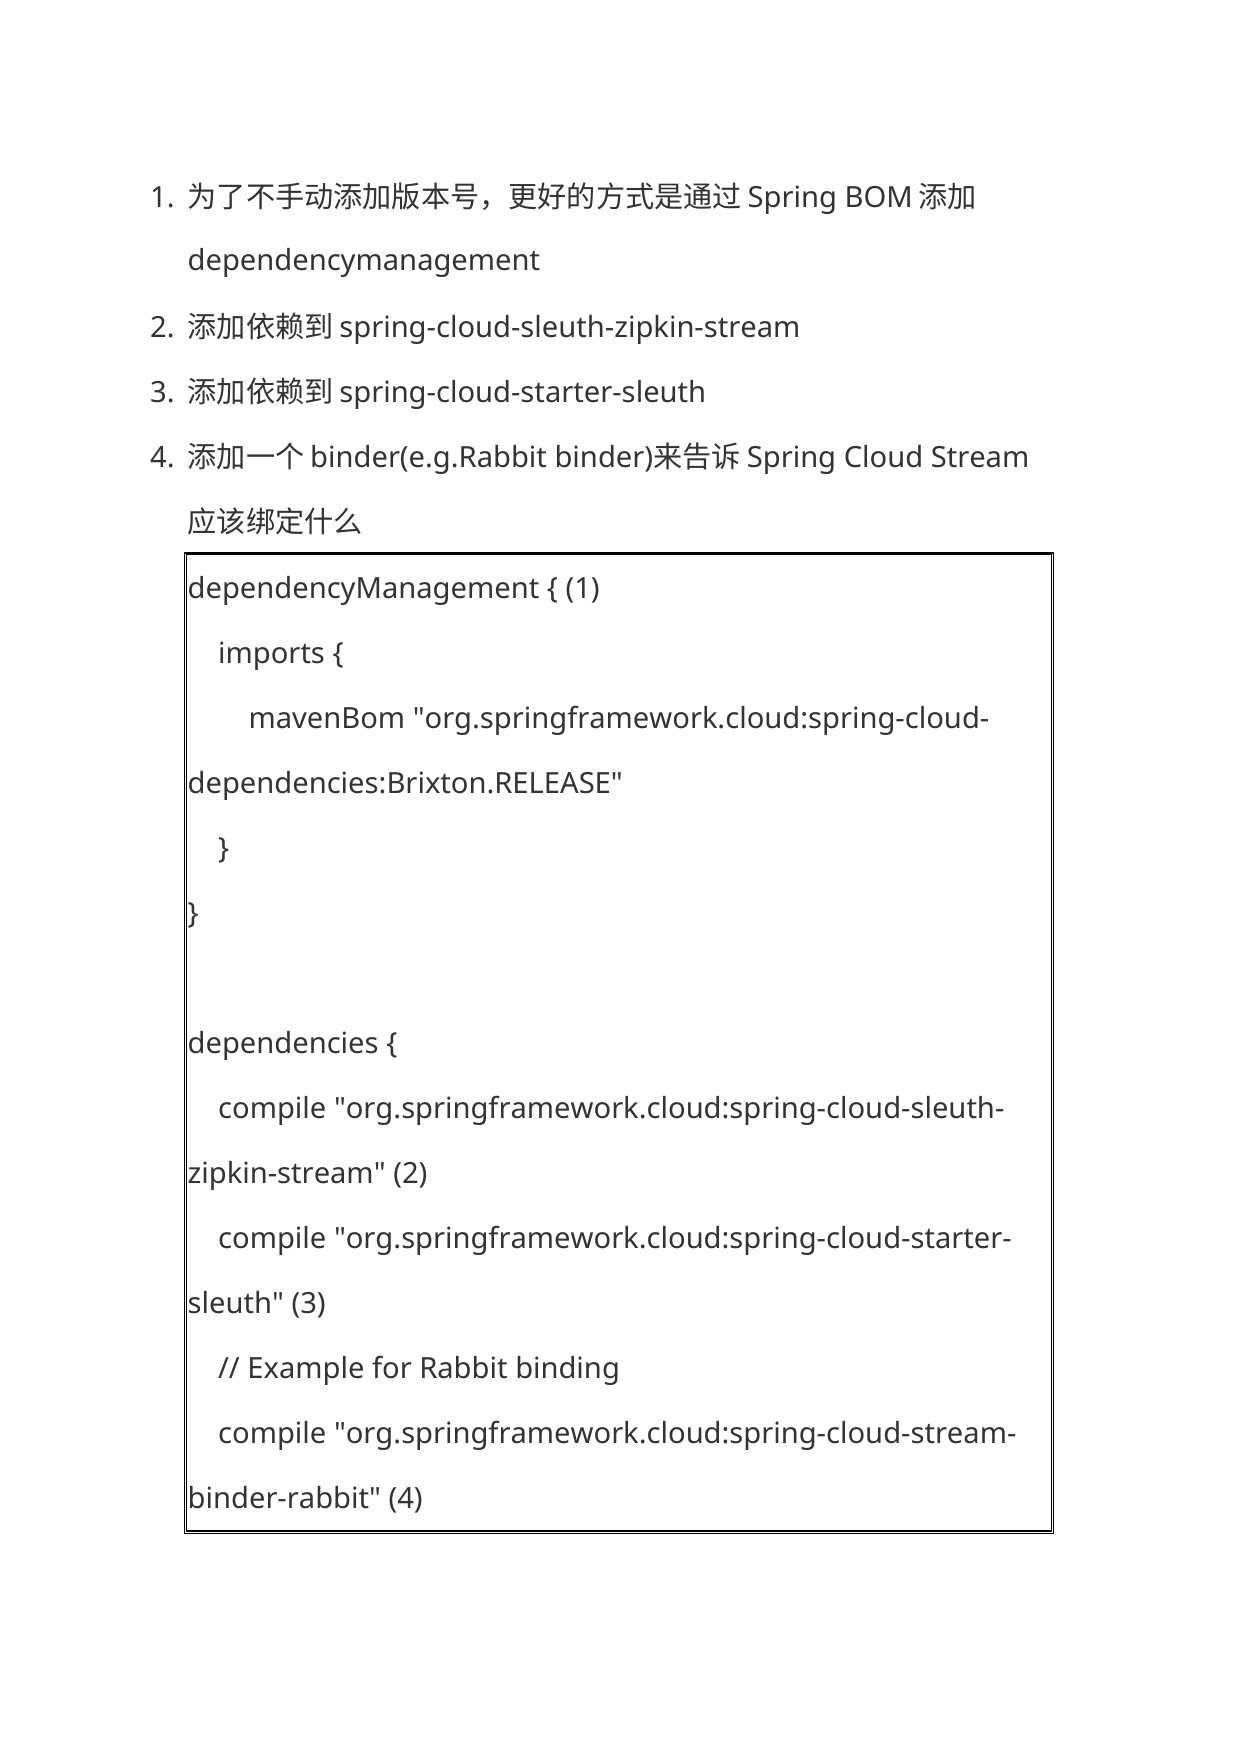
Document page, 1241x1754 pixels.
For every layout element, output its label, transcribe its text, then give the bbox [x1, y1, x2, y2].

list 添加一个binder(e.g.Rabbit binder)来告诉Spring Cloud Stream应该绑定什么 [150, 422, 1053, 552]
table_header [187, 555, 1051, 1530]
list 为了不手动添加版本号，更好的方式是通过Spring BOM添加dependencymanagement [150, 162, 1053, 292]
list 添加依赖到spring-cloud-sleuth-zipkin-stream [150, 292, 1053, 357]
list 添加依赖到spring-cloud-starter-sleuth [150, 357, 1053, 422]
